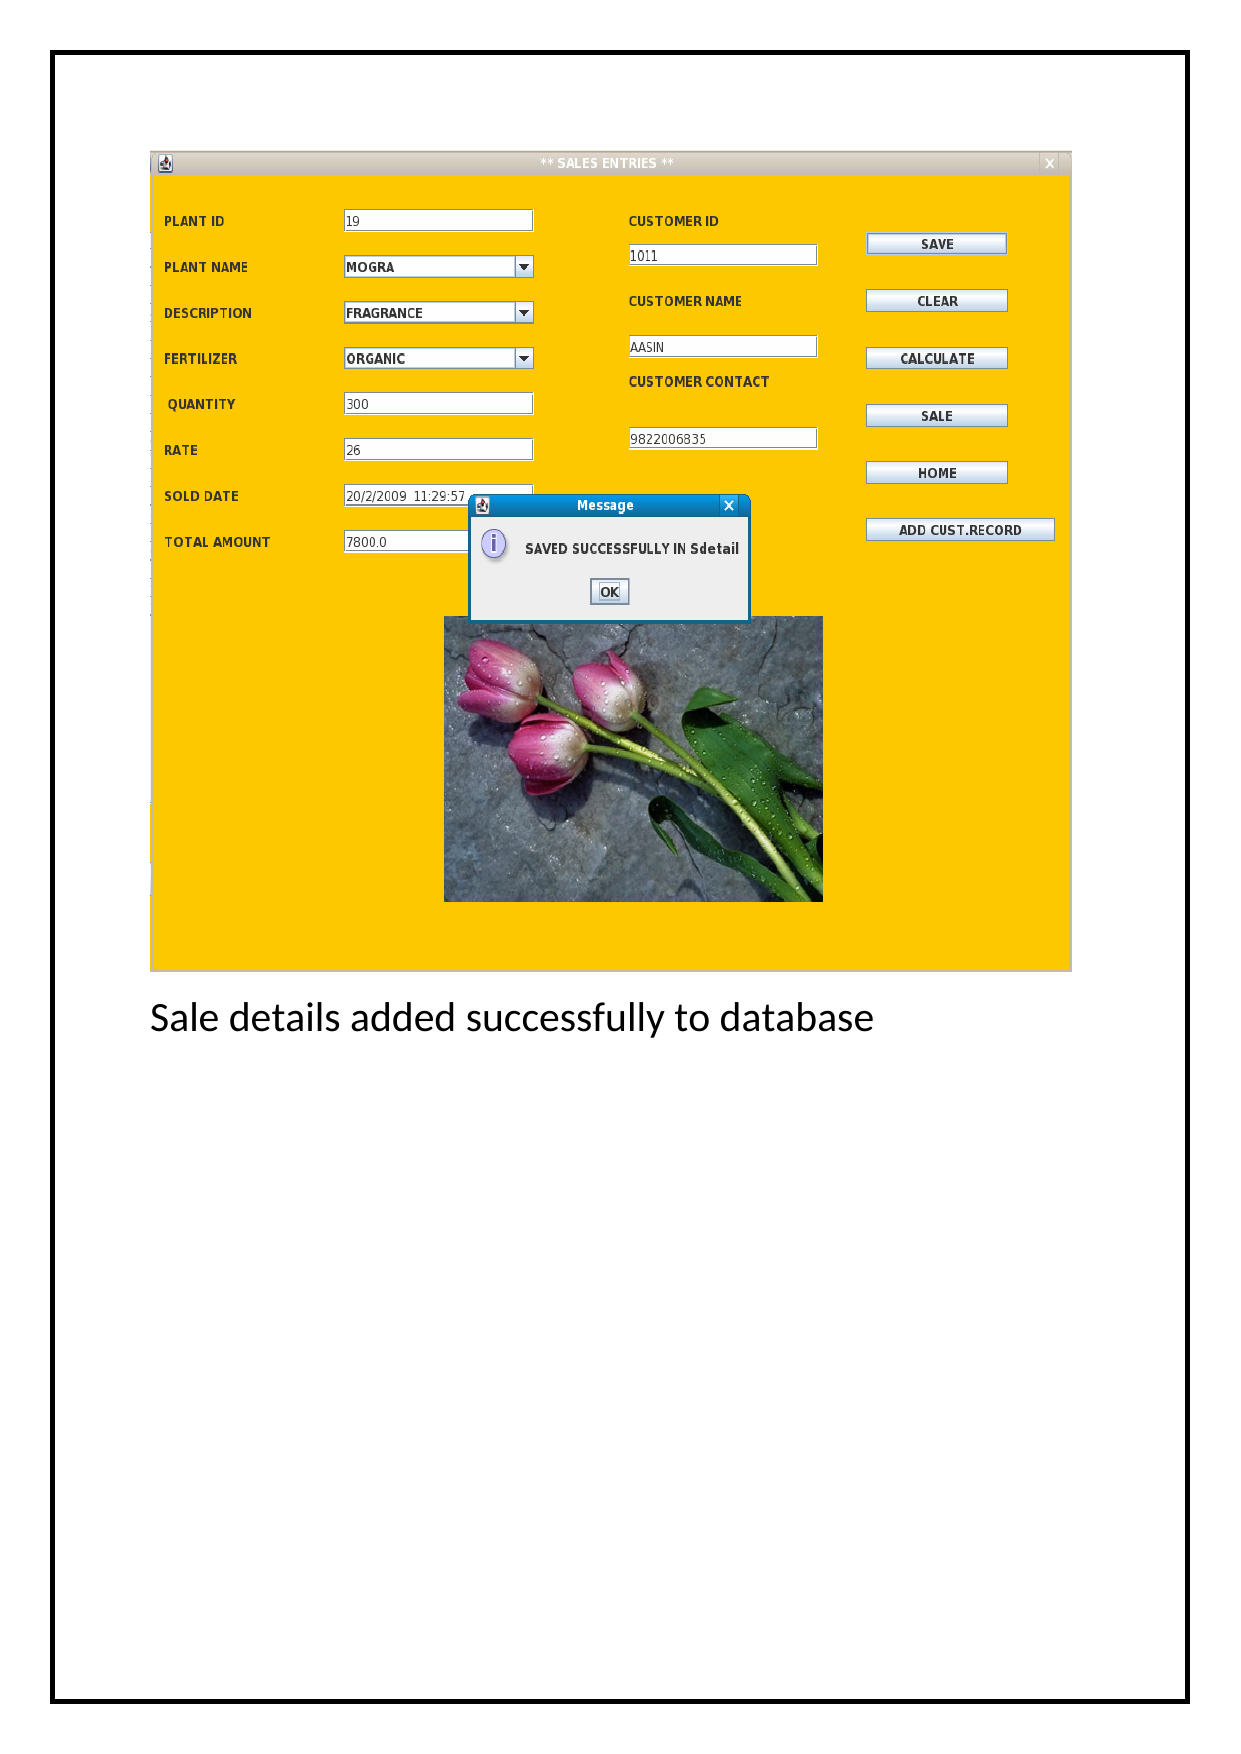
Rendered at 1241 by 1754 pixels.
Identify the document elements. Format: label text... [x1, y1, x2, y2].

picture [150, 150, 1072, 972]
text Sale details added successfully to database [150, 991, 1090, 1042]
